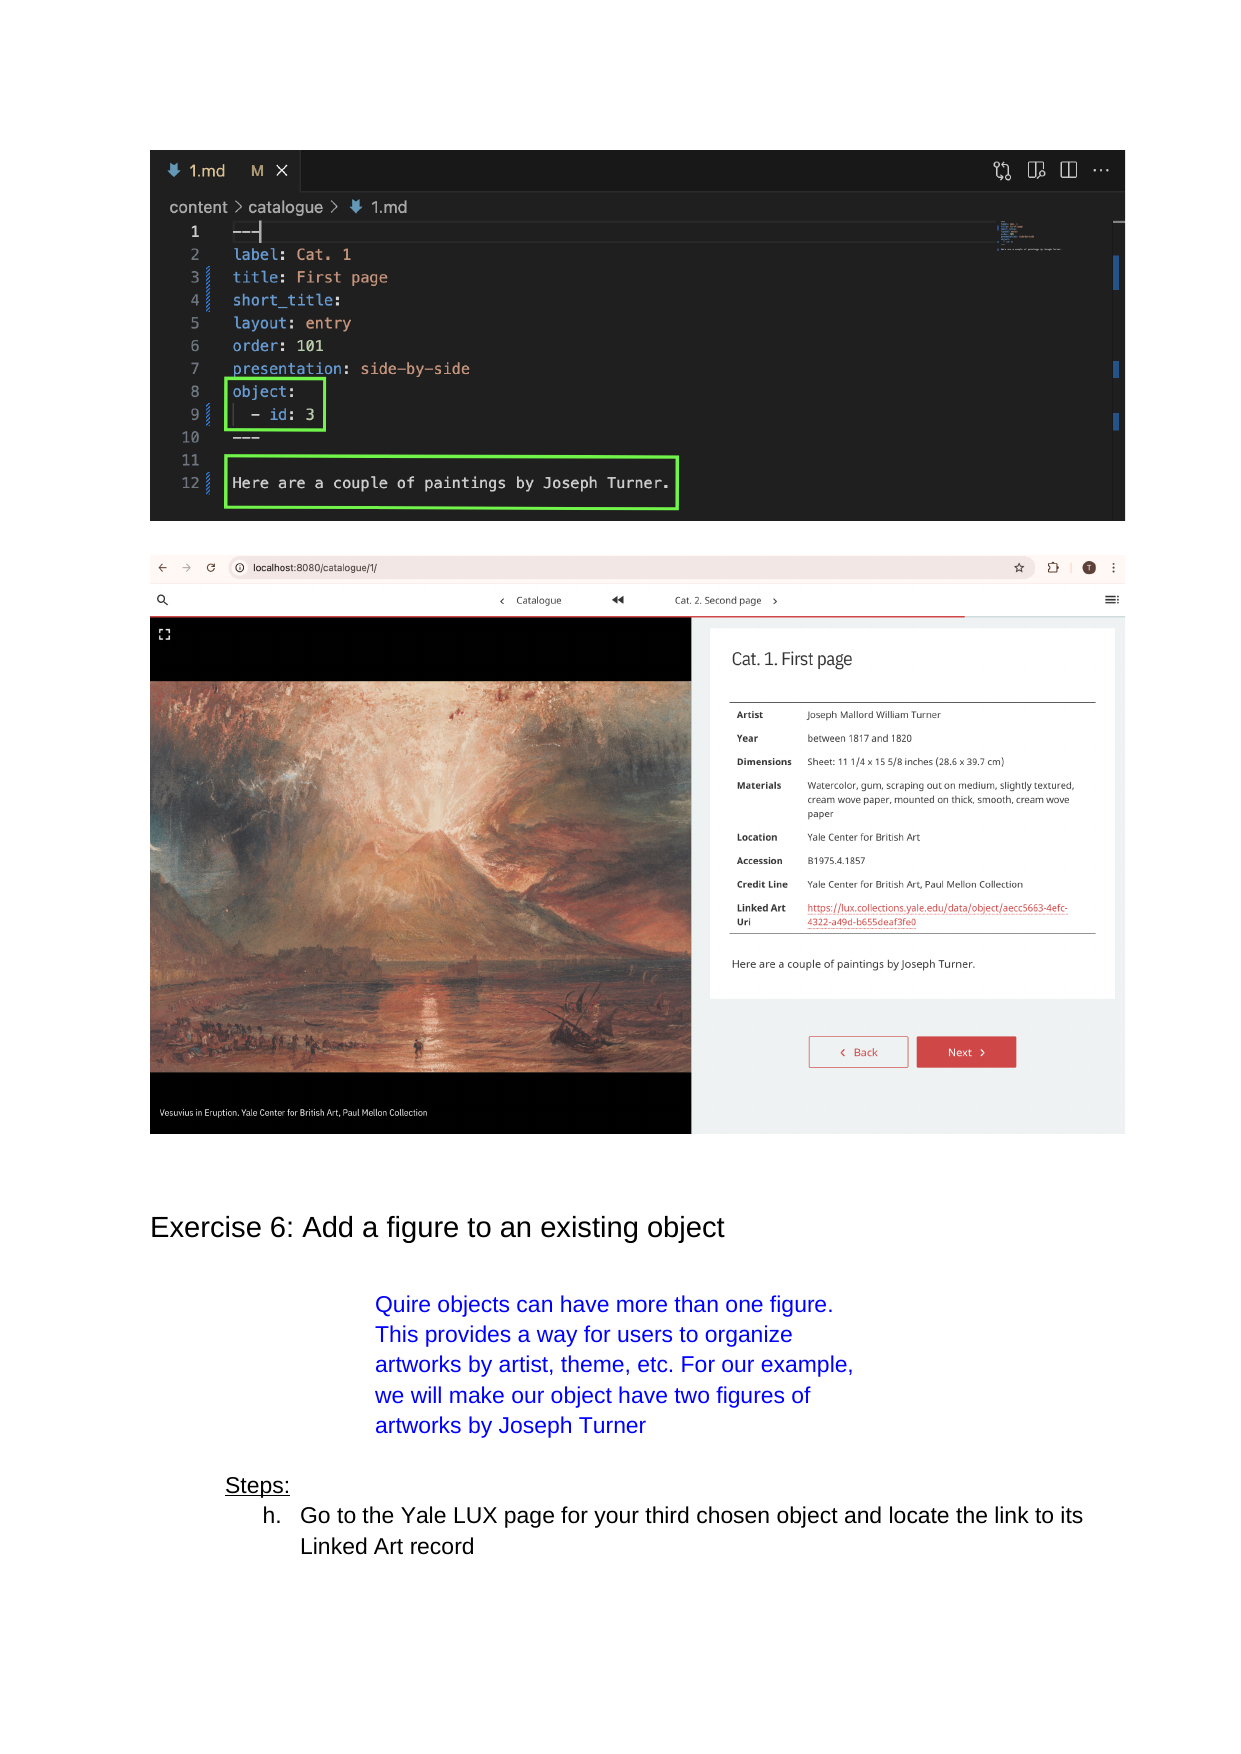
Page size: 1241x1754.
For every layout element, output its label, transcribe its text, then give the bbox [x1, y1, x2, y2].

text Steps: [150, 1472, 1090, 1499]
text Quire objects can have more than one figure. This provides a way for users to organize artworks by artist, theme, etc. For our example, we will make our object have two figures of artworks by Joseph Turner [375, 1291, 865, 1438]
subtitle Exercise 6: Add a figure to an existing object [150, 1210, 1090, 1243]
list Go to the Yale LUX page for your third chosen object and locate the link to its Linked Art record [262, 1502, 1090, 1559]
picture [150, 150, 1125, 521]
picture [150, 555, 1125, 1134]
